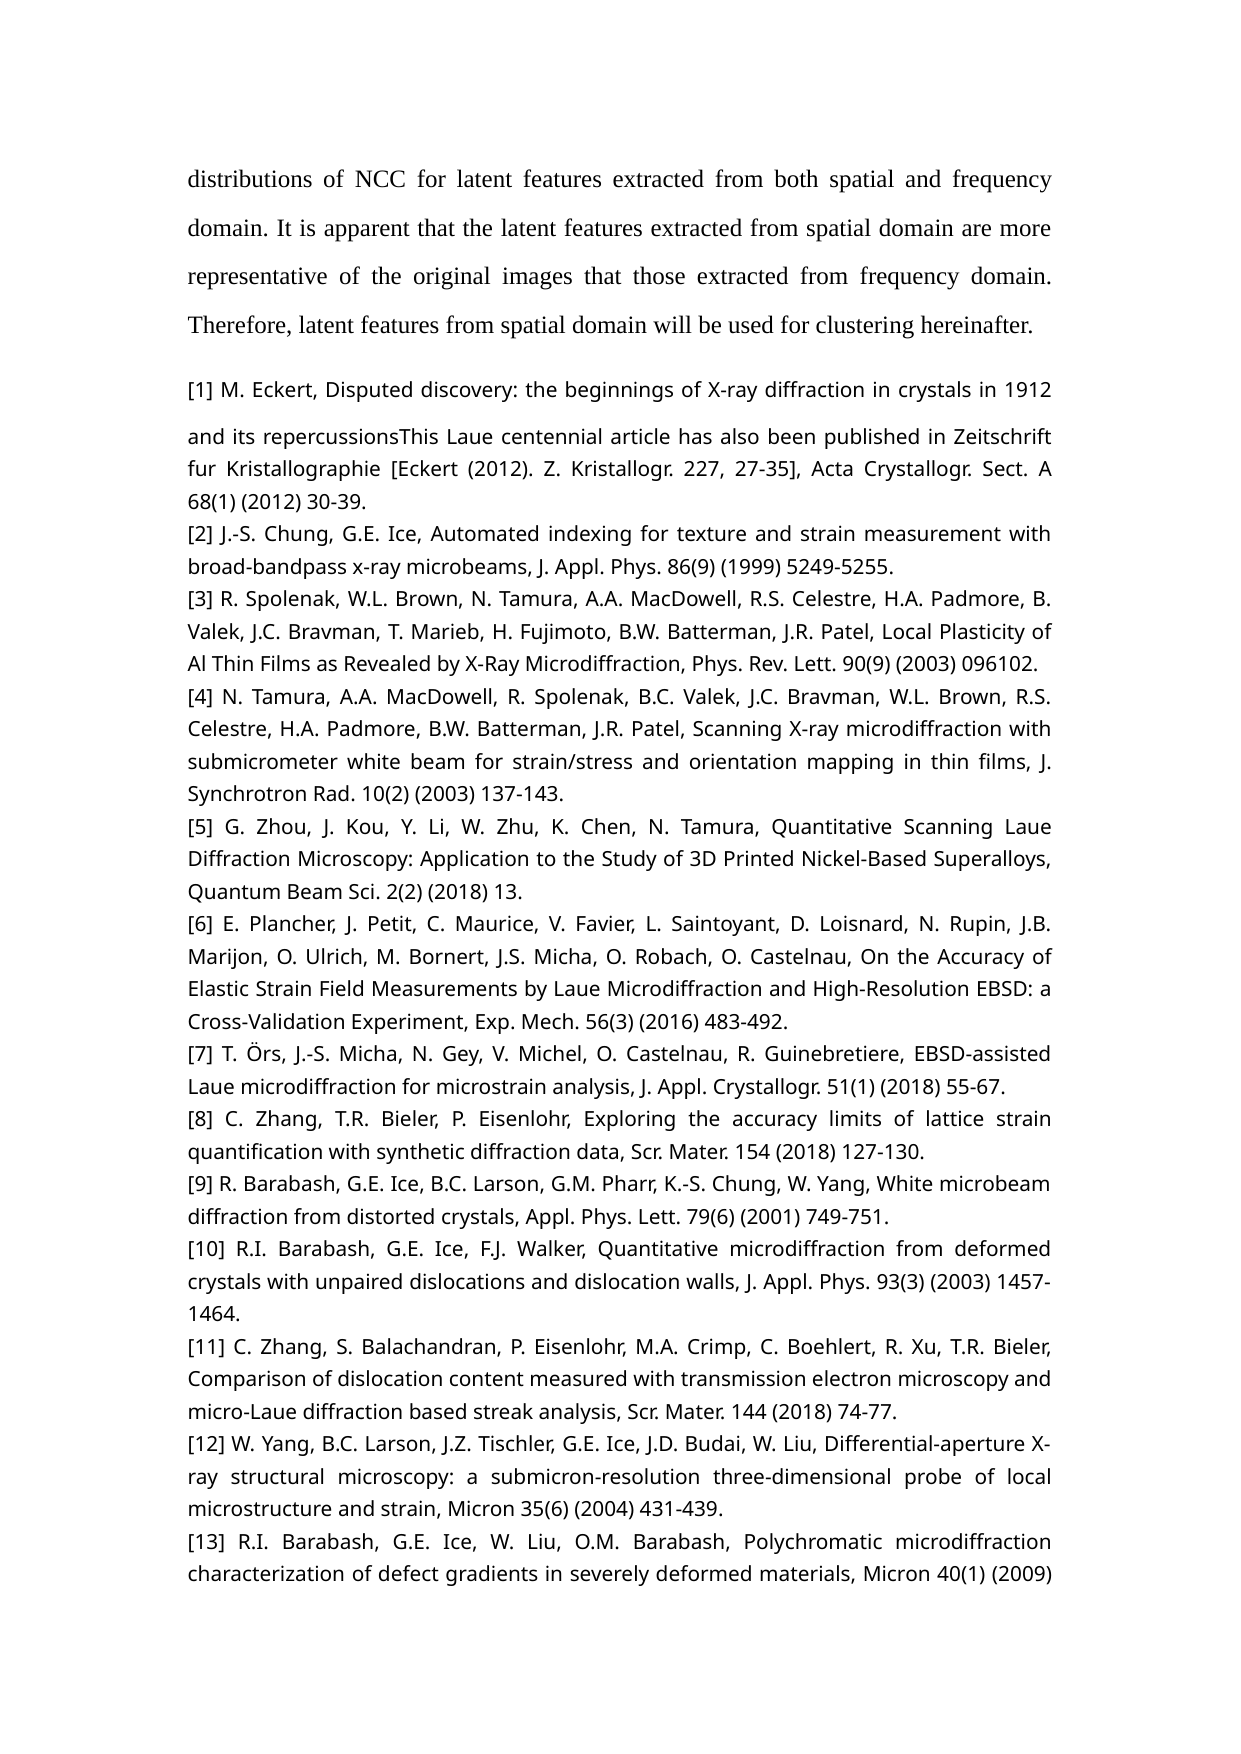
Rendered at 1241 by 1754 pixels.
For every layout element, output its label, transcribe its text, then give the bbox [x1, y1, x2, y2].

text [3] R. Spolenak, W.L. Brown, N. Tamura, A.A. MacDowell, R.S. Celestre, H.A. Padmore, B. Valek, J.C. Bravman, T. Marieb, H. Fujimoto, B.W. Batterman, J.R. Patel, Local Plasticity of Al Thin Films as Revealed by X-Ray Microdiffraction, Phys. Rev. Lett. 90(9) (2003) 096102. [187, 583, 1053, 680]
text [12] W. Yang, B.C. Larson, J.Z. Tischler, G.E. Ice, J.D. Budai, W. Liu, Differential-aperture X-ray structural microscopy: a submicron-resolution three-dimensional probe of local microstructure and strain, Micron 35(6) (2004) 431-439. [187, 1428, 1053, 1525]
text [1] M. Eckert, Disputed discovery: the beginnings of X-ray diffraction in crystals in 1912 and its repercussionsThis Laue centennial article has also been published in Zeitschrift fur Kristallographie [Eckert (2012). Z. Kristallogr. 227, 27-35], Acta Crystallogr. Sect. A 68(1) (2012) 30-39. [187, 355, 1053, 518]
text [4] N. Tamura, A.A. MacDowell, R. Spolenak, B.C. Valek, J.C. Bravman, W.L. Brown, R.S. Celestre, H.A. Padmore, B.W. Batterman, J.R. Patel, Scanning X-ray microdiffraction with submicrometer white beam for strain/stress and orientation mapping in thin films, J. Synchrotron Rad. 10(2) (2003) 137-143. [187, 680, 1053, 810]
text [5] G. Zhou, J. Kou, Y. Li, W. Zhu, K. Chen, N. Tamura, Quantitative Scanning Laue Diffraction Microscopy: Application to the Study of 3D Printed Nickel-Based Superalloys, Quantum Beam Sci. 2(2) (2018) 13. [187, 810, 1053, 908]
text [7] T. Örs, J.-S. Micha, N. Gey, V. Michel, O. Castelnau, R. Guinebretiere, EBSD-assisted Laue microdiffraction for microstrain analysis, J. Appl. Crystallogr. 51(1) (2018) 55-67. [187, 1038, 1053, 1103]
text [6] E. Plancher, J. Petit, C. Maurice, V. Favier, L. Saintoyant, D. Loisnard, N. Rupin, J.B. Marijon, O. Ulrich, M. Bornert, J.S. Micha, O. Robach, O. Castelnau, On the Accuracy of Elastic Strain Field Measurements by Laue Microdiffraction and High-Resolution EBSD: a Cross-Validation Experiment, Exp. Mech. 56(3) (2016) 483-492. [187, 908, 1053, 1038]
text [11] C. Zhang, S. Balachandran, P. Eisenlohr, M.A. Crimp, C. Boehlert, R. Xu, T.R. Bieler, Comparison of dislocation content measured with transmission electron microscopy and micro-Laue diffraction based streak analysis, Scr. Mater. 144 (2018) 74-77. [187, 1330, 1053, 1428]
text [9] R. Barabash, G.E. Ice, B.C. Larson, G.M. Pharr, K.-S. Chung, W. Yang, White microbeam diffraction from distorted crystals, Appl. Phys. Lett. 79(6) (2001) 749-751. [187, 1168, 1053, 1233]
text [10] R.I. Barabash, G.E. Ice, F.J. Walker, Quantitative microdiffraction from deformed crystals with unpaired dislocations and dislocation walls, J. Appl. Phys. 93(3) (2003) 1457-1464. [187, 1233, 1053, 1330]
text [8] C. Zhang, T.R. Bieler, P. Eisenlohr, Exploring the accuracy limits of lattice strain quantification with synthetic diffraction data, Scr. Mater. 154 (2018) 127-130. [187, 1103, 1053, 1168]
text [2] J.-S. Chung, G.E. Ice, Automated indexing for texture and strain measurement with broad-bandpass x-ray microbeams, J. Appl. Phys. 86(9) (1999) 5249-5255. [187, 518, 1053, 583]
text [187, 162, 1053, 341]
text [187, 1525, 1053, 1590]
